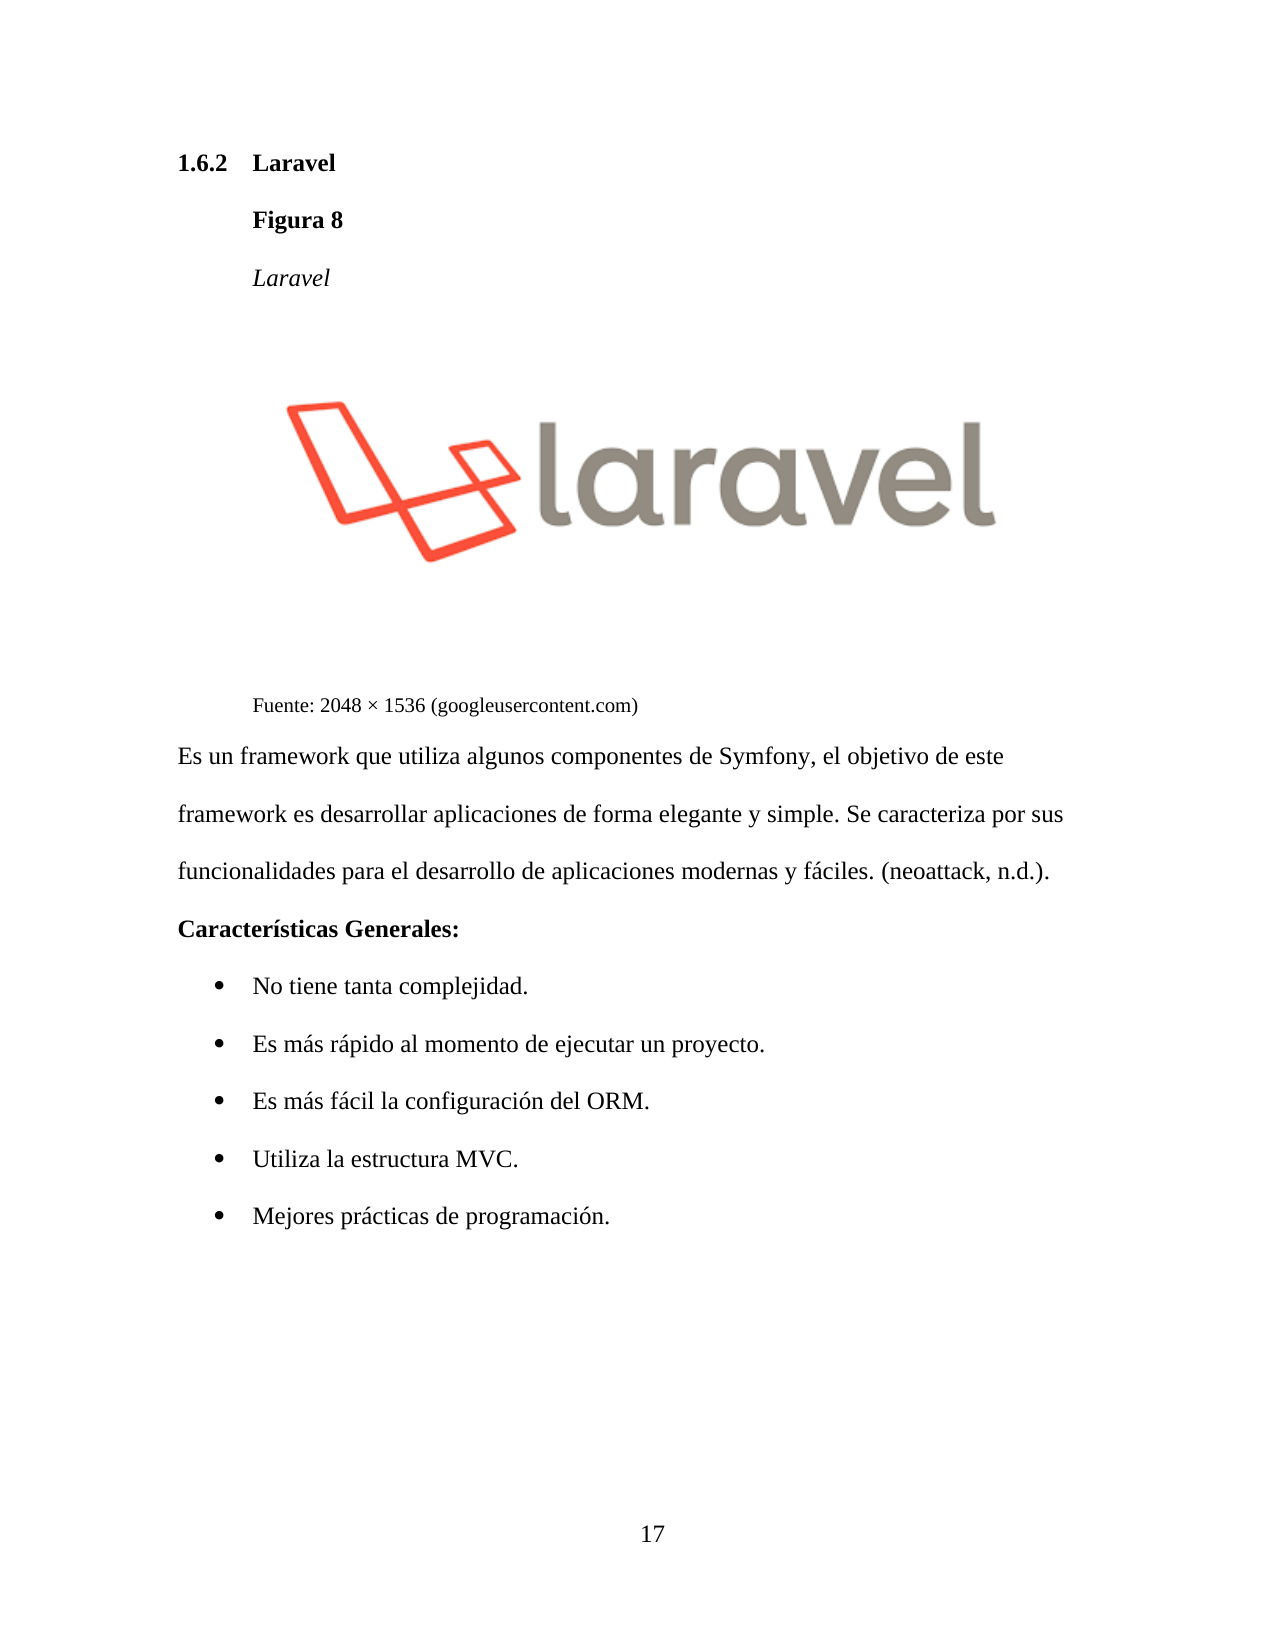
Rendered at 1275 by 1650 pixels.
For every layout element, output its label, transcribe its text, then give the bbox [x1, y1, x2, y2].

list Es más fácil la configuración del ORM. [215, 1086, 1098, 1115]
picture [252, 320, 1026, 669]
list Mejores prácticas de programación. [215, 1201, 1098, 1230]
list No tiene tanta complejidad. [215, 971, 1098, 1000]
text Figura 8 Laravel [252, 205, 1098, 291]
text Es un framework que utiliza algunos componentes de Symfony, el objetivo de este framework es desarrollar aplicaciones de forma elegante y simple. Se caracteriza por sus funcionalidades para el desarrollo de aplicaciones modernas y fáciles. . [177, 741, 1098, 885]
list Es más rápido al momento de ejecutar un proyecto. [215, 1029, 1098, 1057]
subtitle Laravel [177, 148, 1098, 176]
text Características Generales: [177, 914, 1098, 942]
list Utiliza la estructura MVC. [215, 1144, 1098, 1172]
text Fuente: 2048 × 1536 (googleusercontent.com) [252, 693, 1098, 717]
